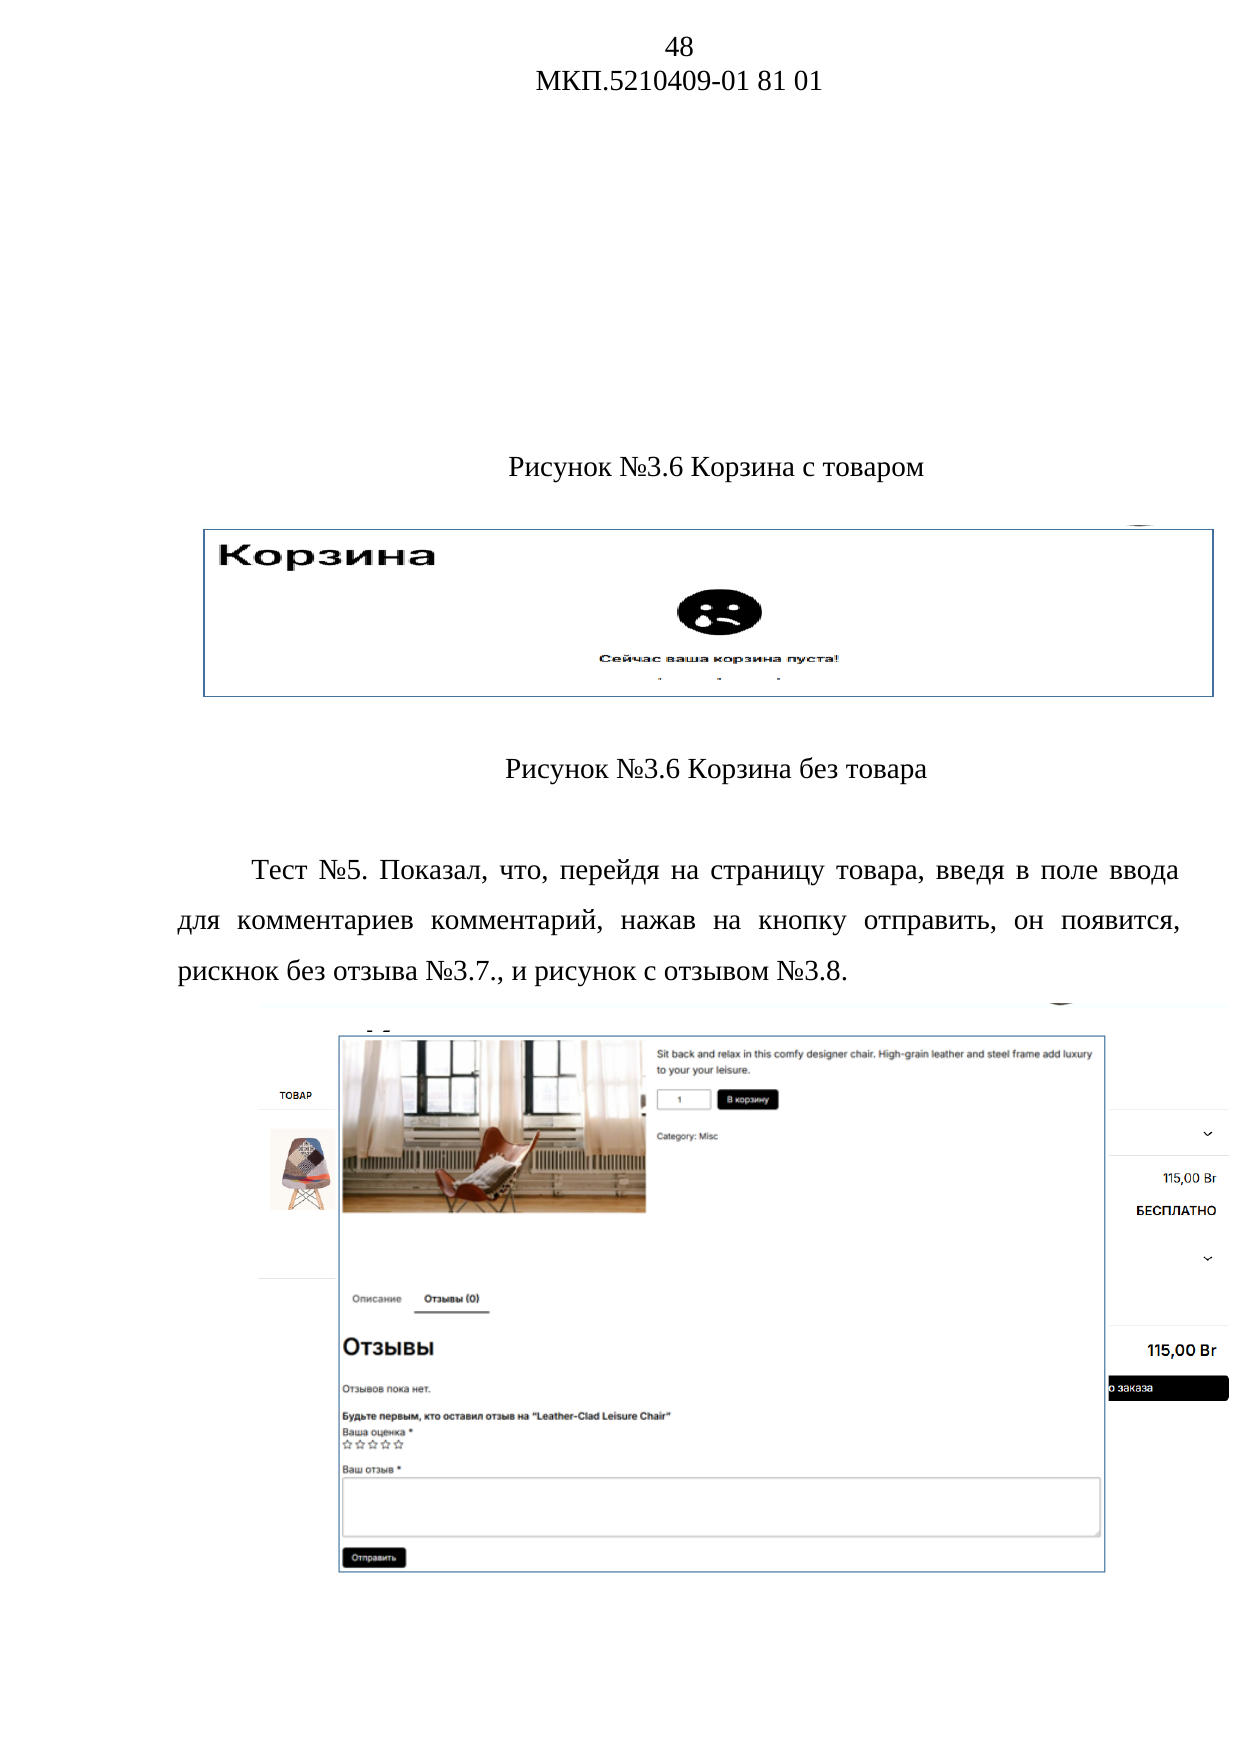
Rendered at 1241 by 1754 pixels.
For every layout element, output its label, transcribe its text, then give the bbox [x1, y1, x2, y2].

picture [251, 1003, 1241, 1575]
text Рисунок №3.6 Корзина без товара [177, 751, 1181, 785]
picture [199, 525, 1219, 700]
text Тест №5. Показал, что, перейдя на страницу товара, введя в поле ввода для комментариев комментарий, нажав на кнопку отправить, он появится, рискнок без отзыва №3.7., и рисунок с отзывом №3.8. [177, 852, 1181, 986]
text Рисунок №3.6 Корзина с товаром [177, 449, 1181, 483]
